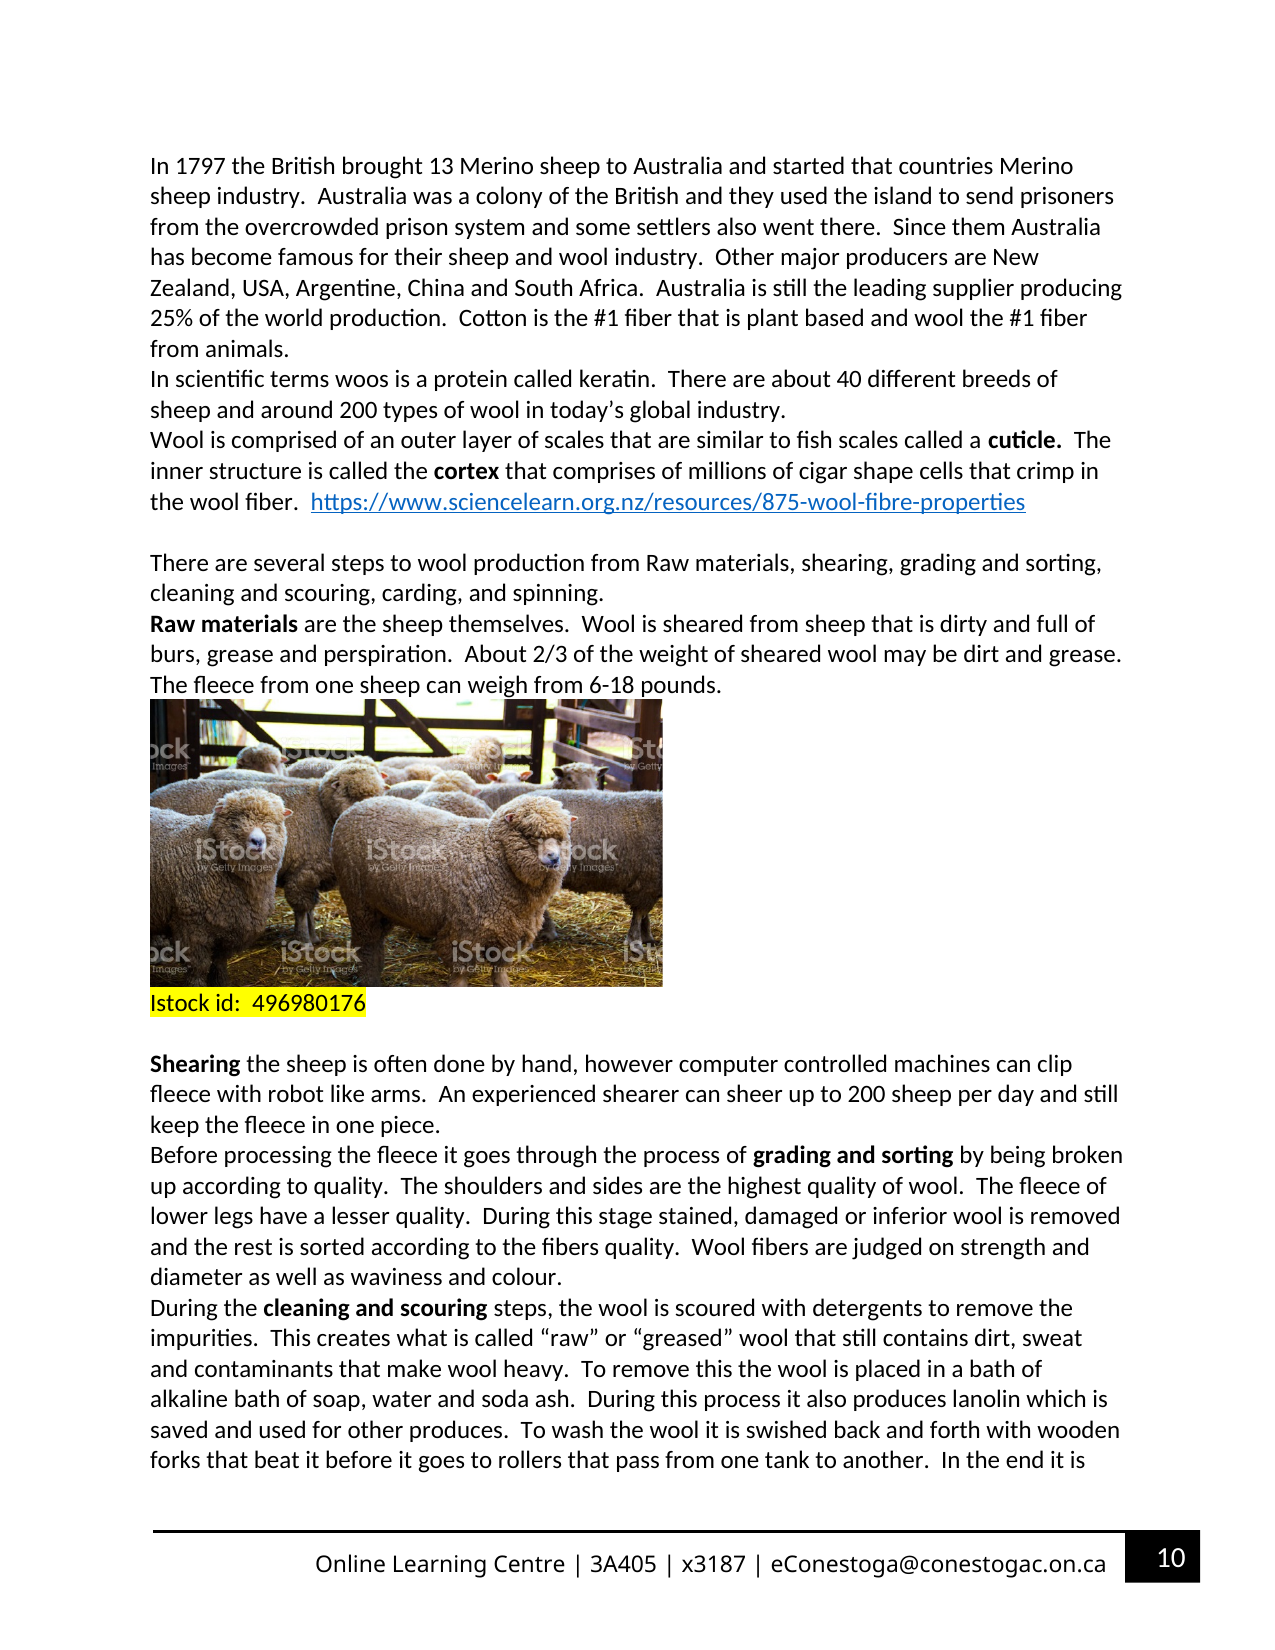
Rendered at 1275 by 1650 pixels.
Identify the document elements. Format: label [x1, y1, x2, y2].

picture [150, 699, 663, 987]
